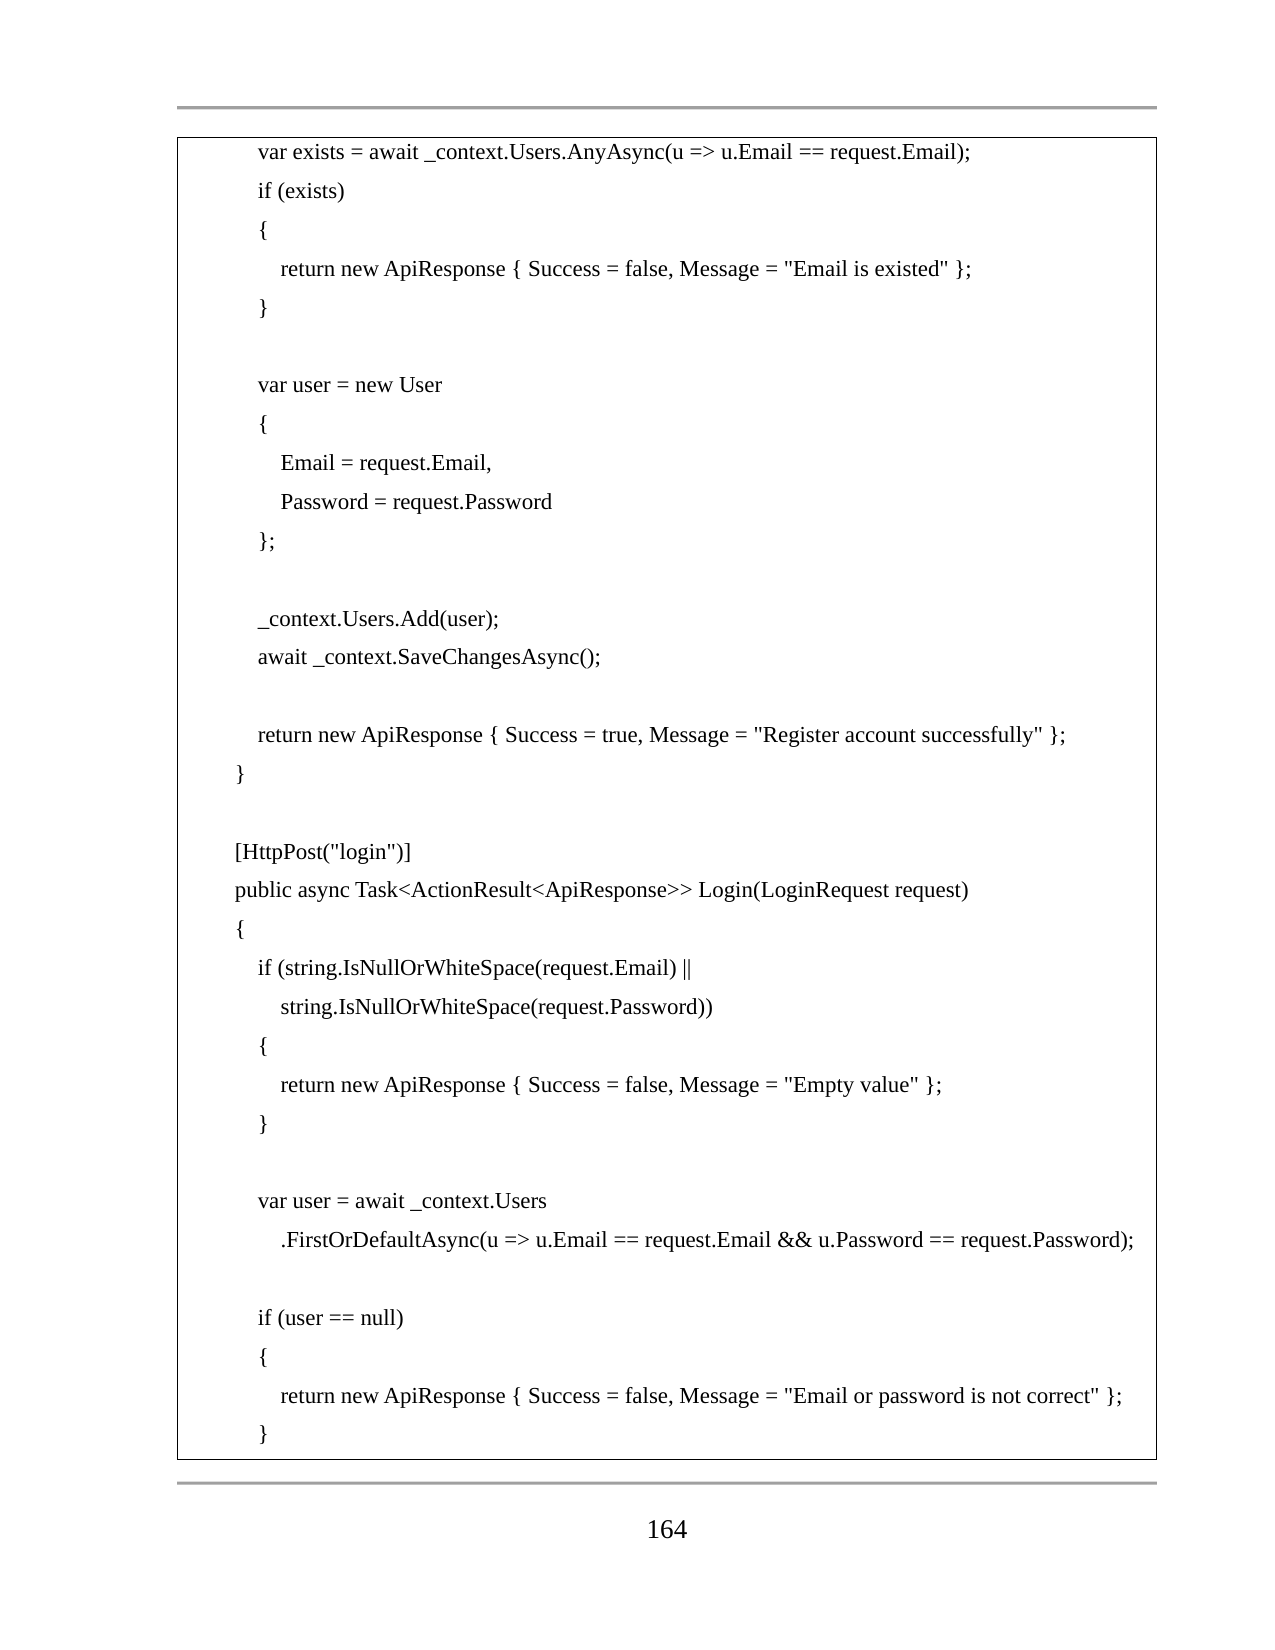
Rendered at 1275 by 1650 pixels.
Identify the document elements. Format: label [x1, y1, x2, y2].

table_header [178, 138, 1156, 1459]
